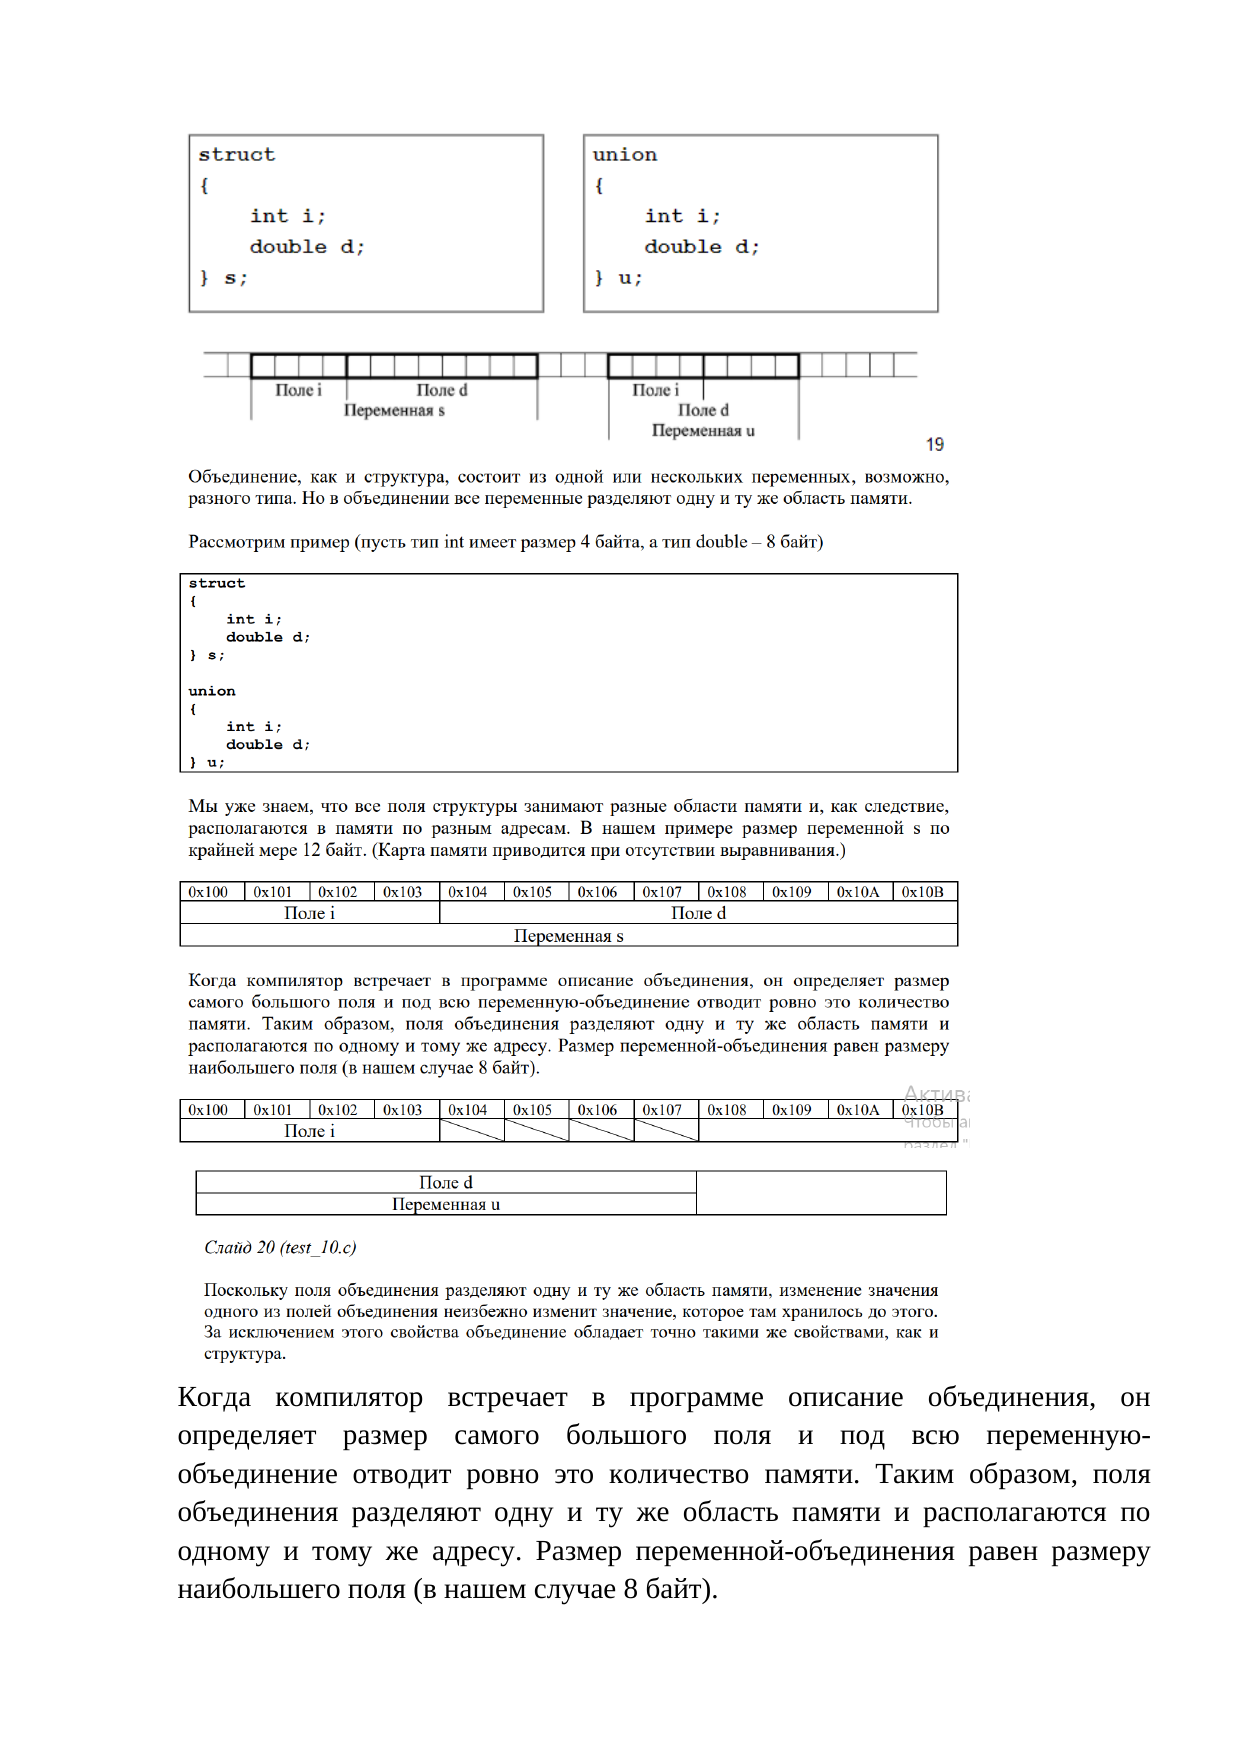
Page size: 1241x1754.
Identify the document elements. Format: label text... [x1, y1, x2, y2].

text Когда компилятор встречает в программе описание объединения, он определяет размер самого большого поля и под всю переменную-объединение отводит ровно это количество памяти. Таким образом, поля объединения разделяют одну и ту же область памяти и располагаются по одному и тому же адресу. Размер переменной-объединения равен размеру наибольшего поля (в нашем случае 8 байт). [177, 1379, 1152, 1605]
picture [177, 1149, 971, 1377]
picture [177, 118, 952, 455]
picture [177, 456, 970, 1148]
